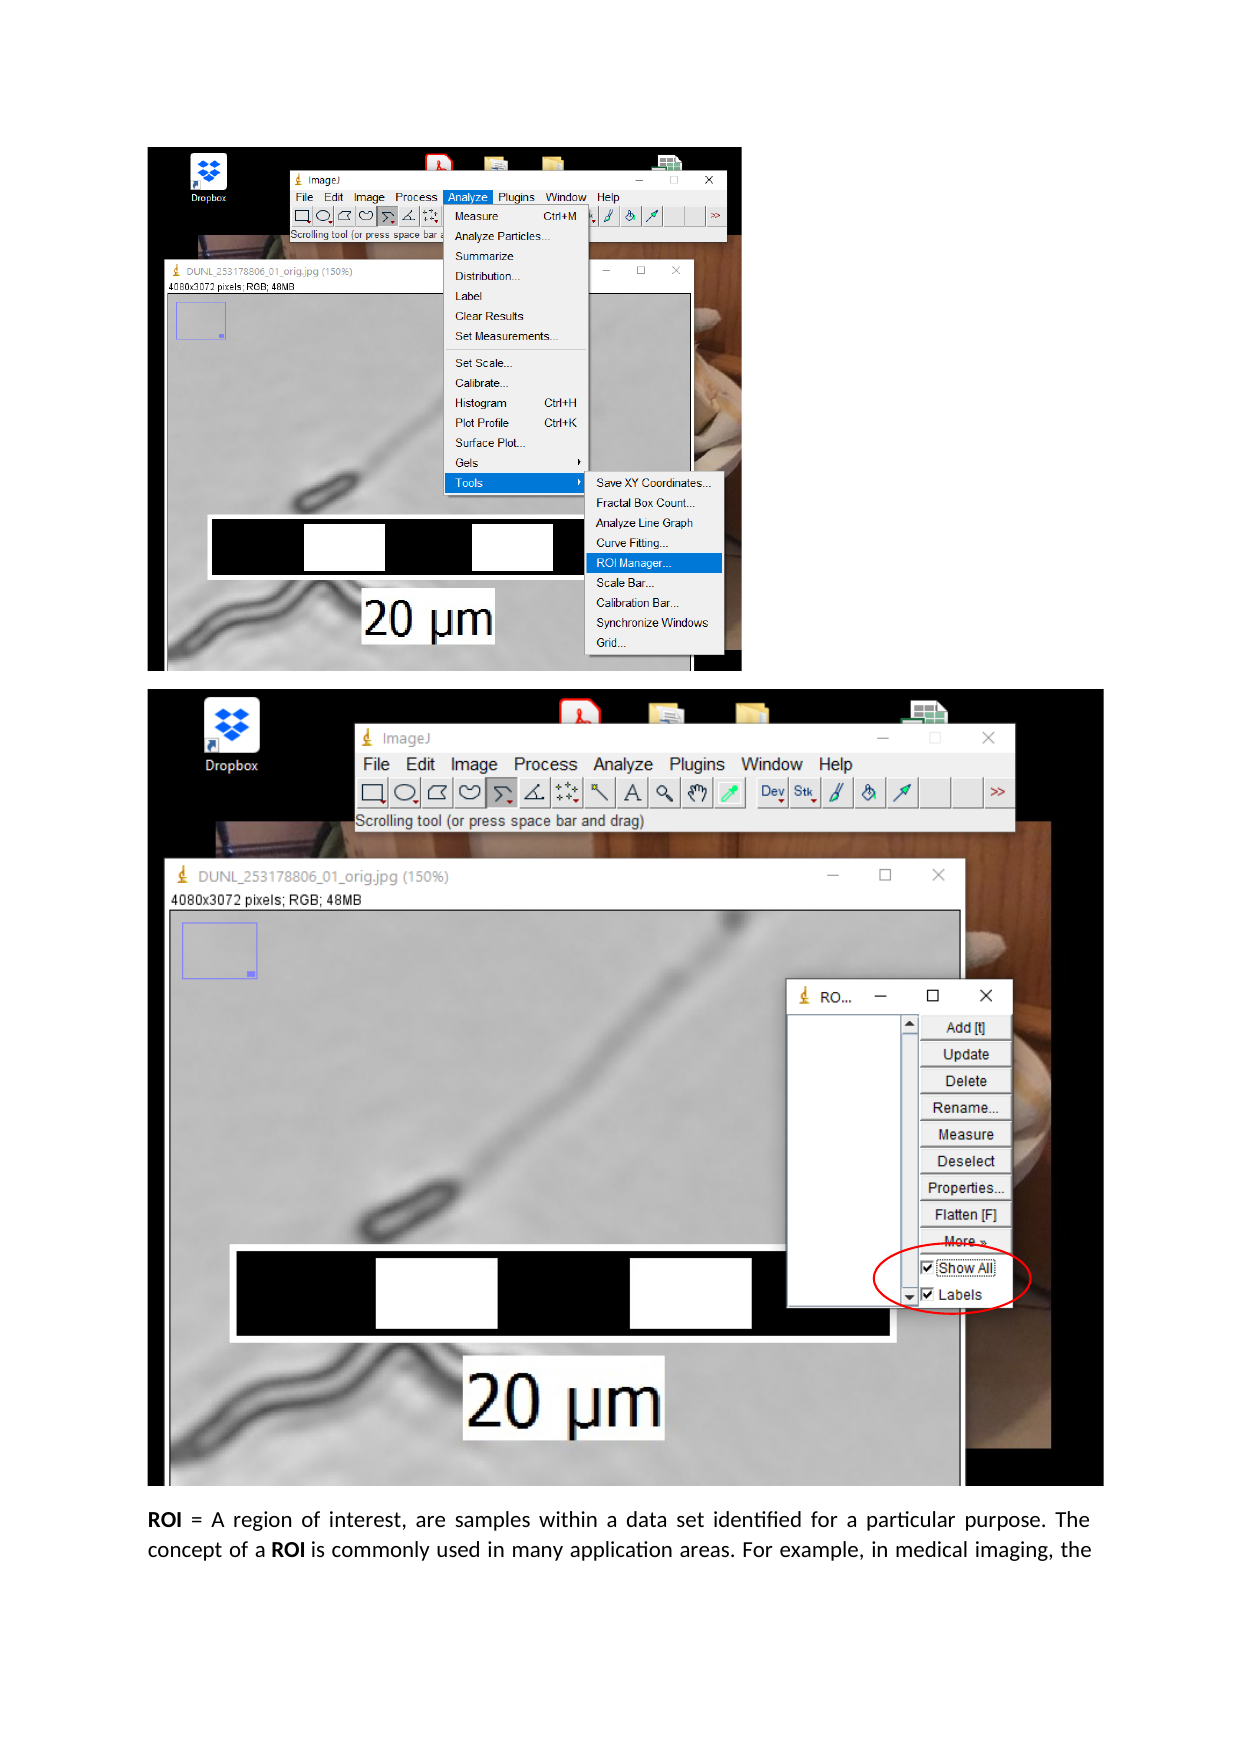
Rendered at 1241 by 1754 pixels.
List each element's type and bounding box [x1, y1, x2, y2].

picture [147, 147, 742, 671]
text [148, 1505, 1093, 1535]
picture [147, 689, 1104, 1486]
